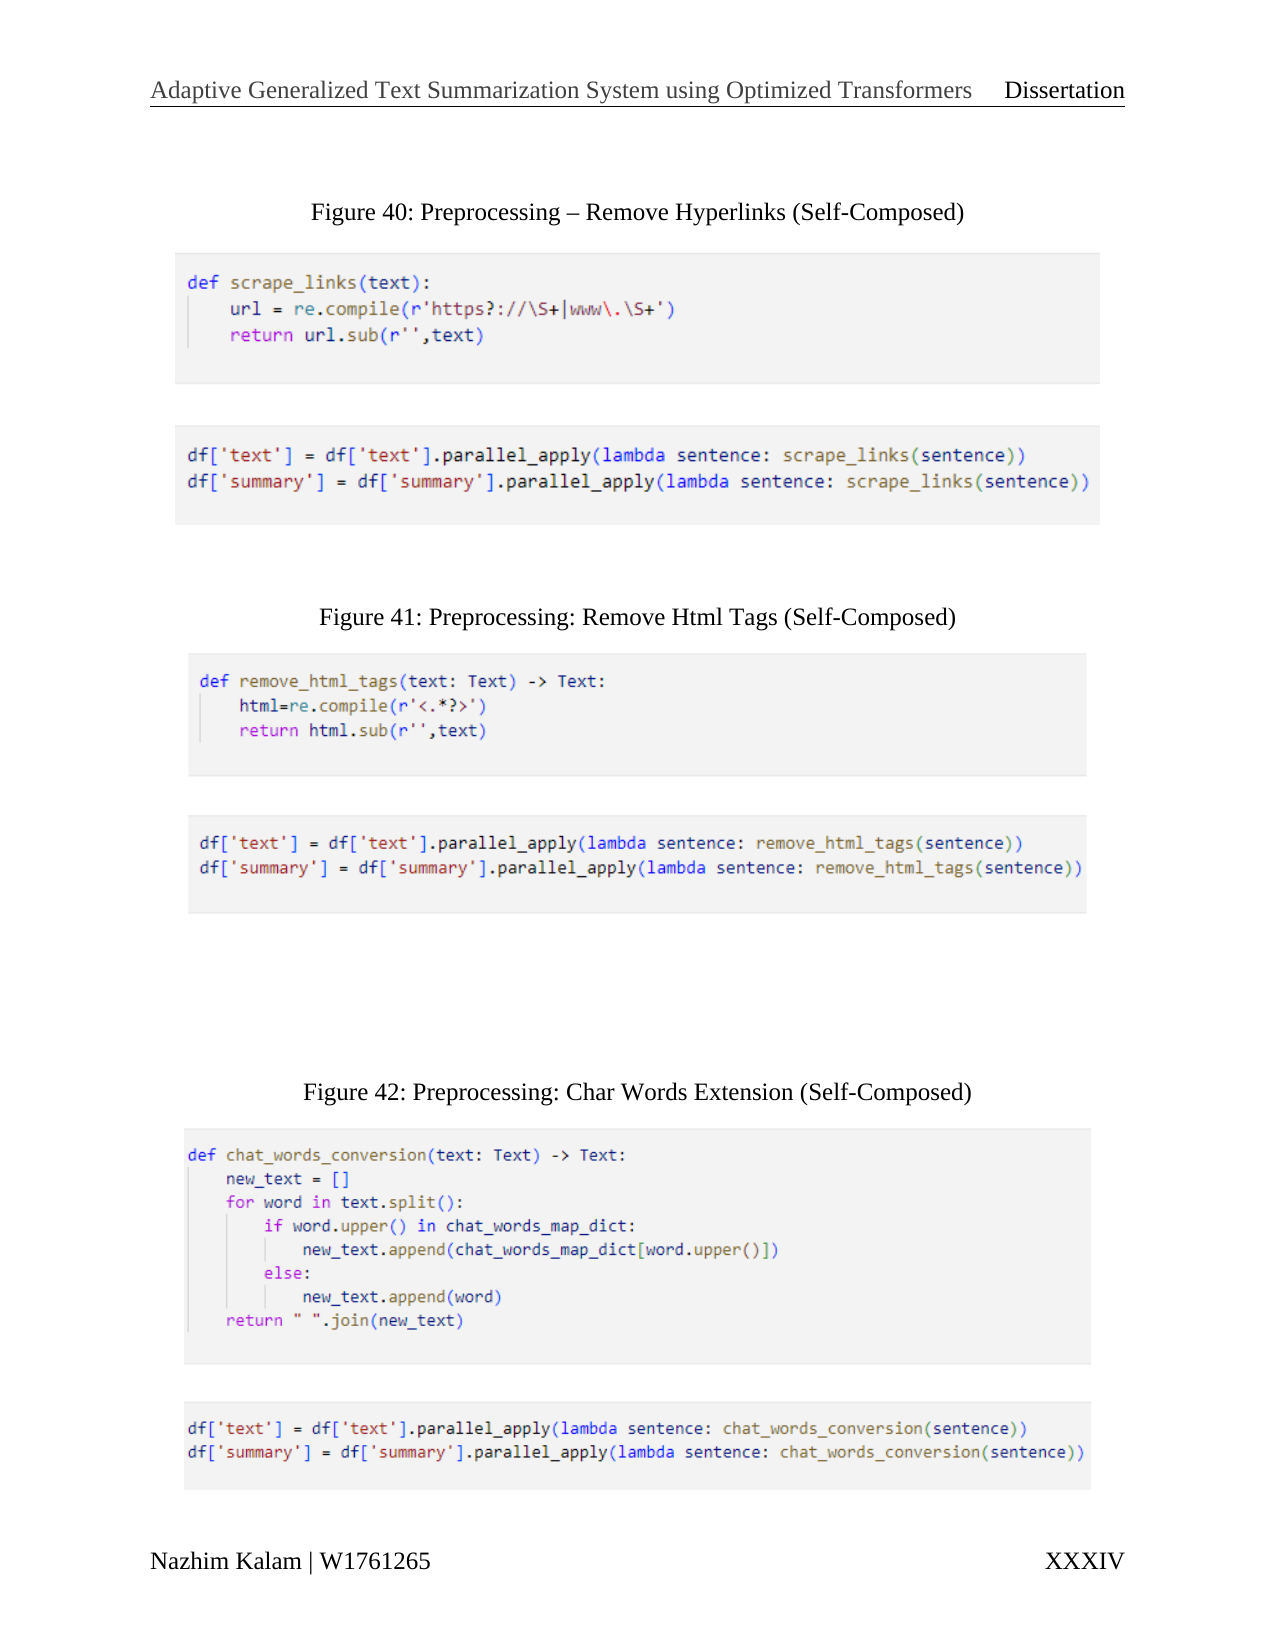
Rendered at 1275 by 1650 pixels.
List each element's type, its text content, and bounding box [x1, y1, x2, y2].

text Figure 41: Preprocessing: Remove Html Tags (Self-Composed) [150, 602, 1125, 631]
text Figure 42: Preprocessing: Char Words Extension (Self-Composed) [150, 1077, 1125, 1105]
picture [188, 647, 1087, 915]
text Figure 40: Preprocessing – Remove Hyperlinks (Self-Composed) [150, 197, 1125, 226]
picture [184, 1122, 1092, 1490]
picture [175, 242, 1100, 525]
